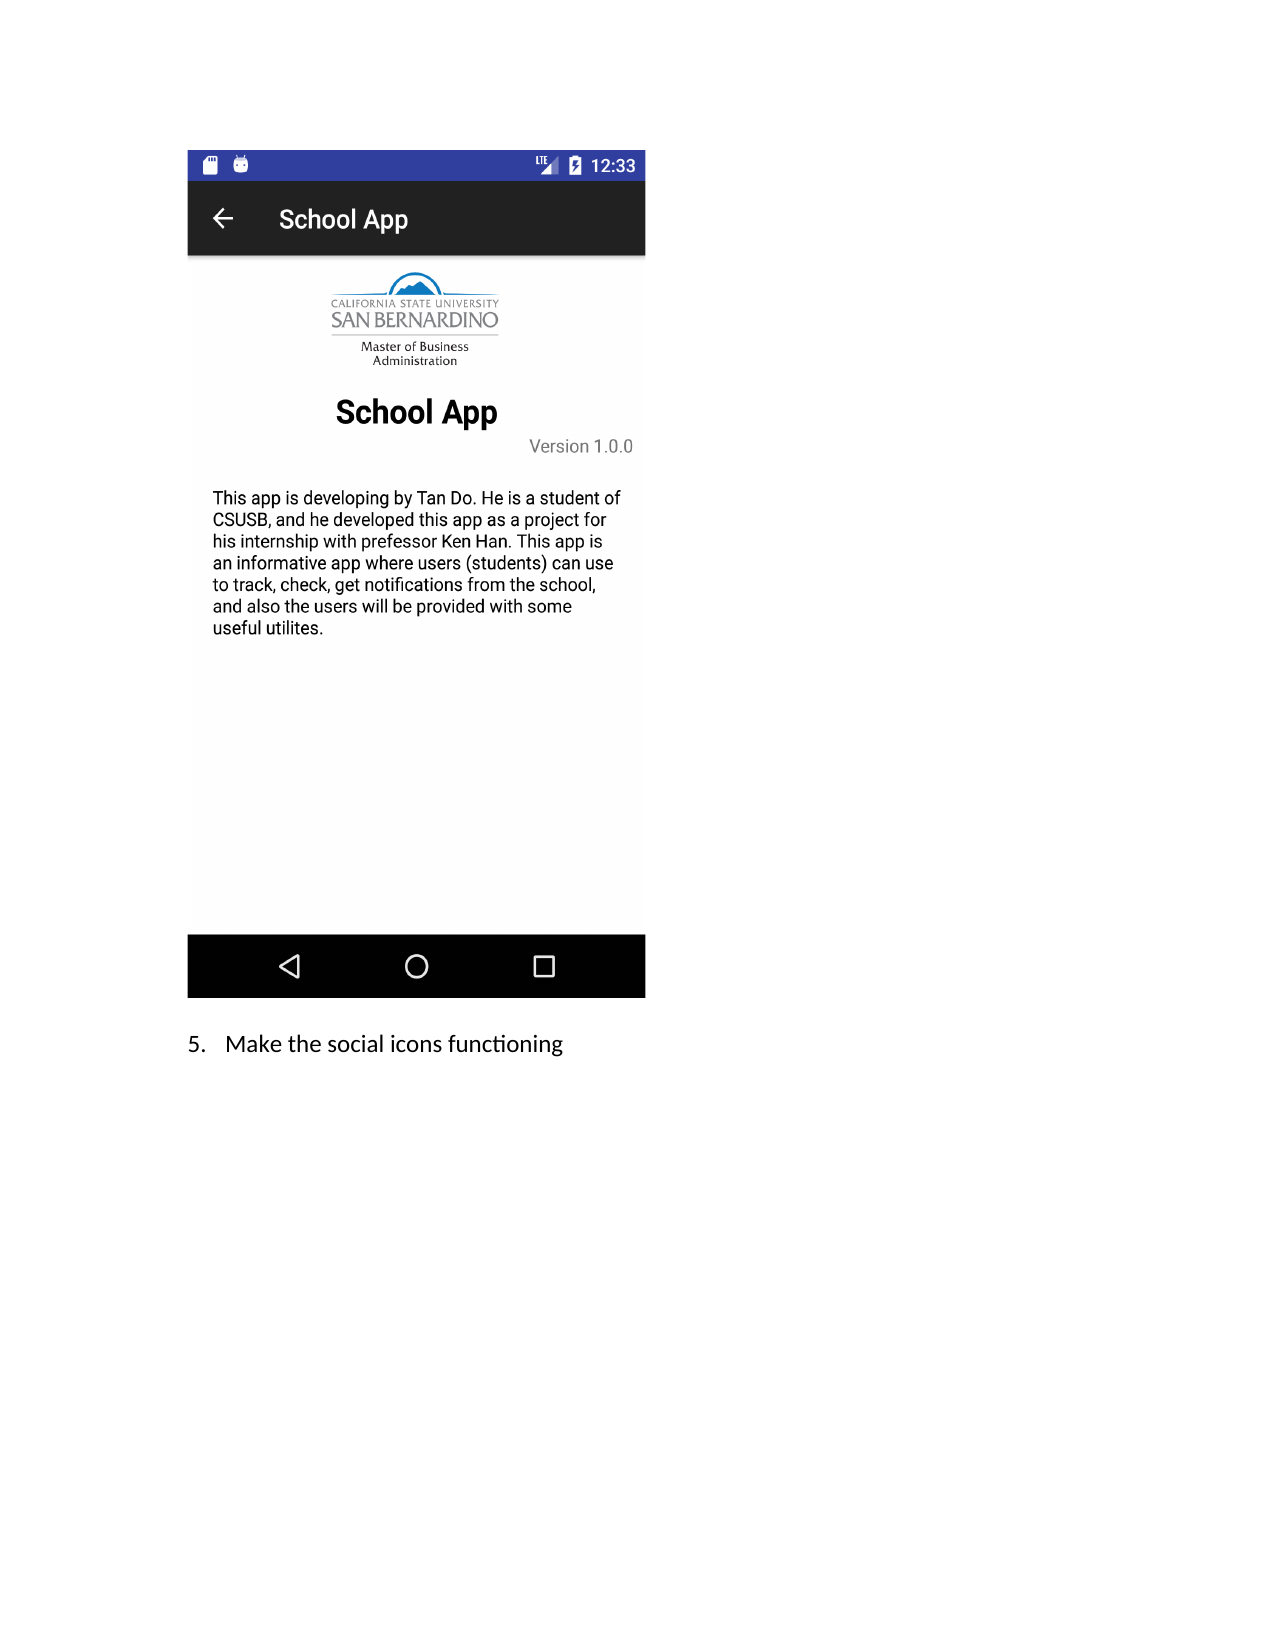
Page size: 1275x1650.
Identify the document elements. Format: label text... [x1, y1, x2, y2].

picture [187, 150, 646, 998]
list Make the social icons functioning [187, 1028, 1125, 1059]
